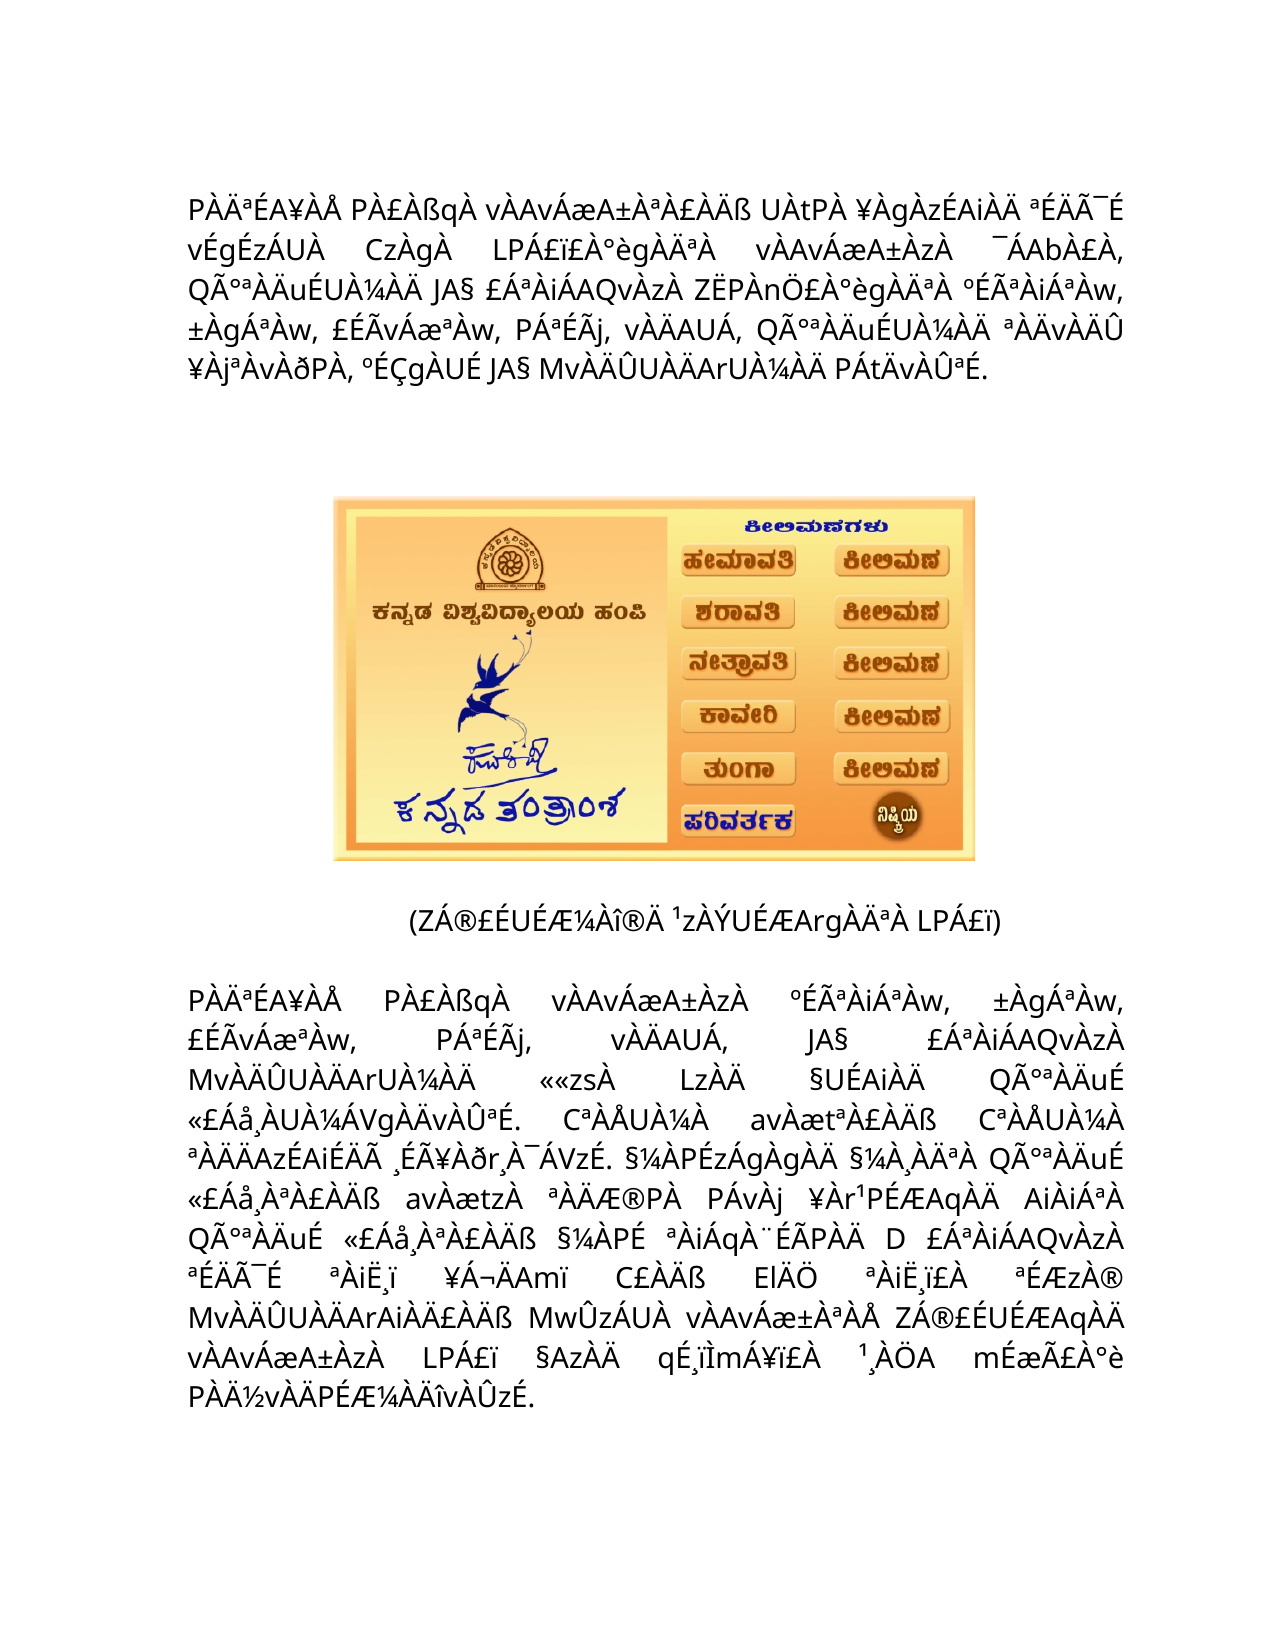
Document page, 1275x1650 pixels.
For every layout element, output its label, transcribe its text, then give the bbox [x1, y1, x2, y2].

text PÀÄªÉA¥ÀÅ PÀ£ÀßqÀ vÀAvÁæA±ÀzÀ ºÉÃªÀiÁªÀw, ±ÀgÁªÀw, £ÉÃvÁæªÀw, PÁªÉÃj, vÀÄAUÁ, JA§ £ÁªÀiÁAQvÀzÀ MvÀÄÛUÀÄArUÀ¼ÀÄ ««zsÀ LzÀÄ §UÉAiÀÄ QÃ°ªÀÄuÉ «£Áå¸ÀUÀ¼ÁVgÀÄvÀÛªÉ. CªÀÅUÀ¼À avÀætªÀ£ÀÄß CªÀÅUÀ¼À ªÀÄÄAzÉAiÉÄÃ ¸ÉÃ¥Àðr¸À¯ÁVzÉ. §¼ÀPÉzÁgÀgÀÄ §¼À¸ÀÄªÀ QÃ°ªÀÄuÉ «£Áå¸ÀªÀ£ÀÄß avÀætzÀ ªÀÄÆ®PÀ PÁvÀj ¥Àr¹PÉÆAqÀÄ AiÀiÁªÀ QÃ°ªÀÄuÉ «£Áå¸ÀªÀ£ÀÄß §¼ÀPÉ ªÀiÁqÀ¨ÉÃPÀÄ D £ÁªÀiÁAQvÀzÀ ªÉÄÃ¯É ªÀiË¸ï ¥Á¬ÄAmï C£ÀÄß ElÄÖ ªÀiË¸ï£À ªÉÆzÀ® MvÀÄÛUÀÄArAiÀÄ£ÀÄß MwÛzÁUÀ vÀAvÁæ±ÀªÀÅ ZÁ®£ÉUÉÆAqÀÄ vÀAvÁæA±ÀzÀ LPÁ£ï §AzÀÄ qÉ¸ïÌmÁ¥ï£À ¹¸ÀÖA mÉæÃ£À°è PÀÄ½vÀÄPÉÆ¼ÀÄîvÀÛzÉ. [187, 980, 1125, 1416]
text (ZÁ®£ÉUÉÆ¼Àî®Ä ¹zÀÝUÉÆArgÀÄªÀ LPÁ£ï) [150, 900, 1125, 940]
text PÀÄªÉA¥ÀÅ PÀ£ÀßqÀ vÀAvÁæA±ÀªÀ£ÀÄß UÀtPÀ ¥ÀgÀzÉAiÀÄ ªÉÄÃ¯É vÉgÉzÁUÀ CzÀgÀ LPÁ£ï£À°ègÀÄªÀ vÀAvÁæA±ÀzÀ ¯ÁAbÀ£À, QÃ°ªÀÄuÉUÀ¼ÀÄ JA§ £ÁªÀiÁAQvÀzÀ ZËPÀnÖ£À°ègÀÄªÀ ºÉÃªÀiÁªÀw, ±ÀgÁªÀw, £ÉÃvÁæªÀw, PÁªÉÃj, vÀÄAUÁ, QÃ°ªÀÄuÉUÀ¼ÀÄ ªÀÄvÀÄÛ ¥ÀjªÀvÀðPÀ, ºÉÇgÀUÉ JA§ MvÀÄÛUÀÄArUÀ¼ÀÄ PÁtÄvÀÛªÉ. [187, 190, 1125, 388]
picture [333, 496, 976, 861]
